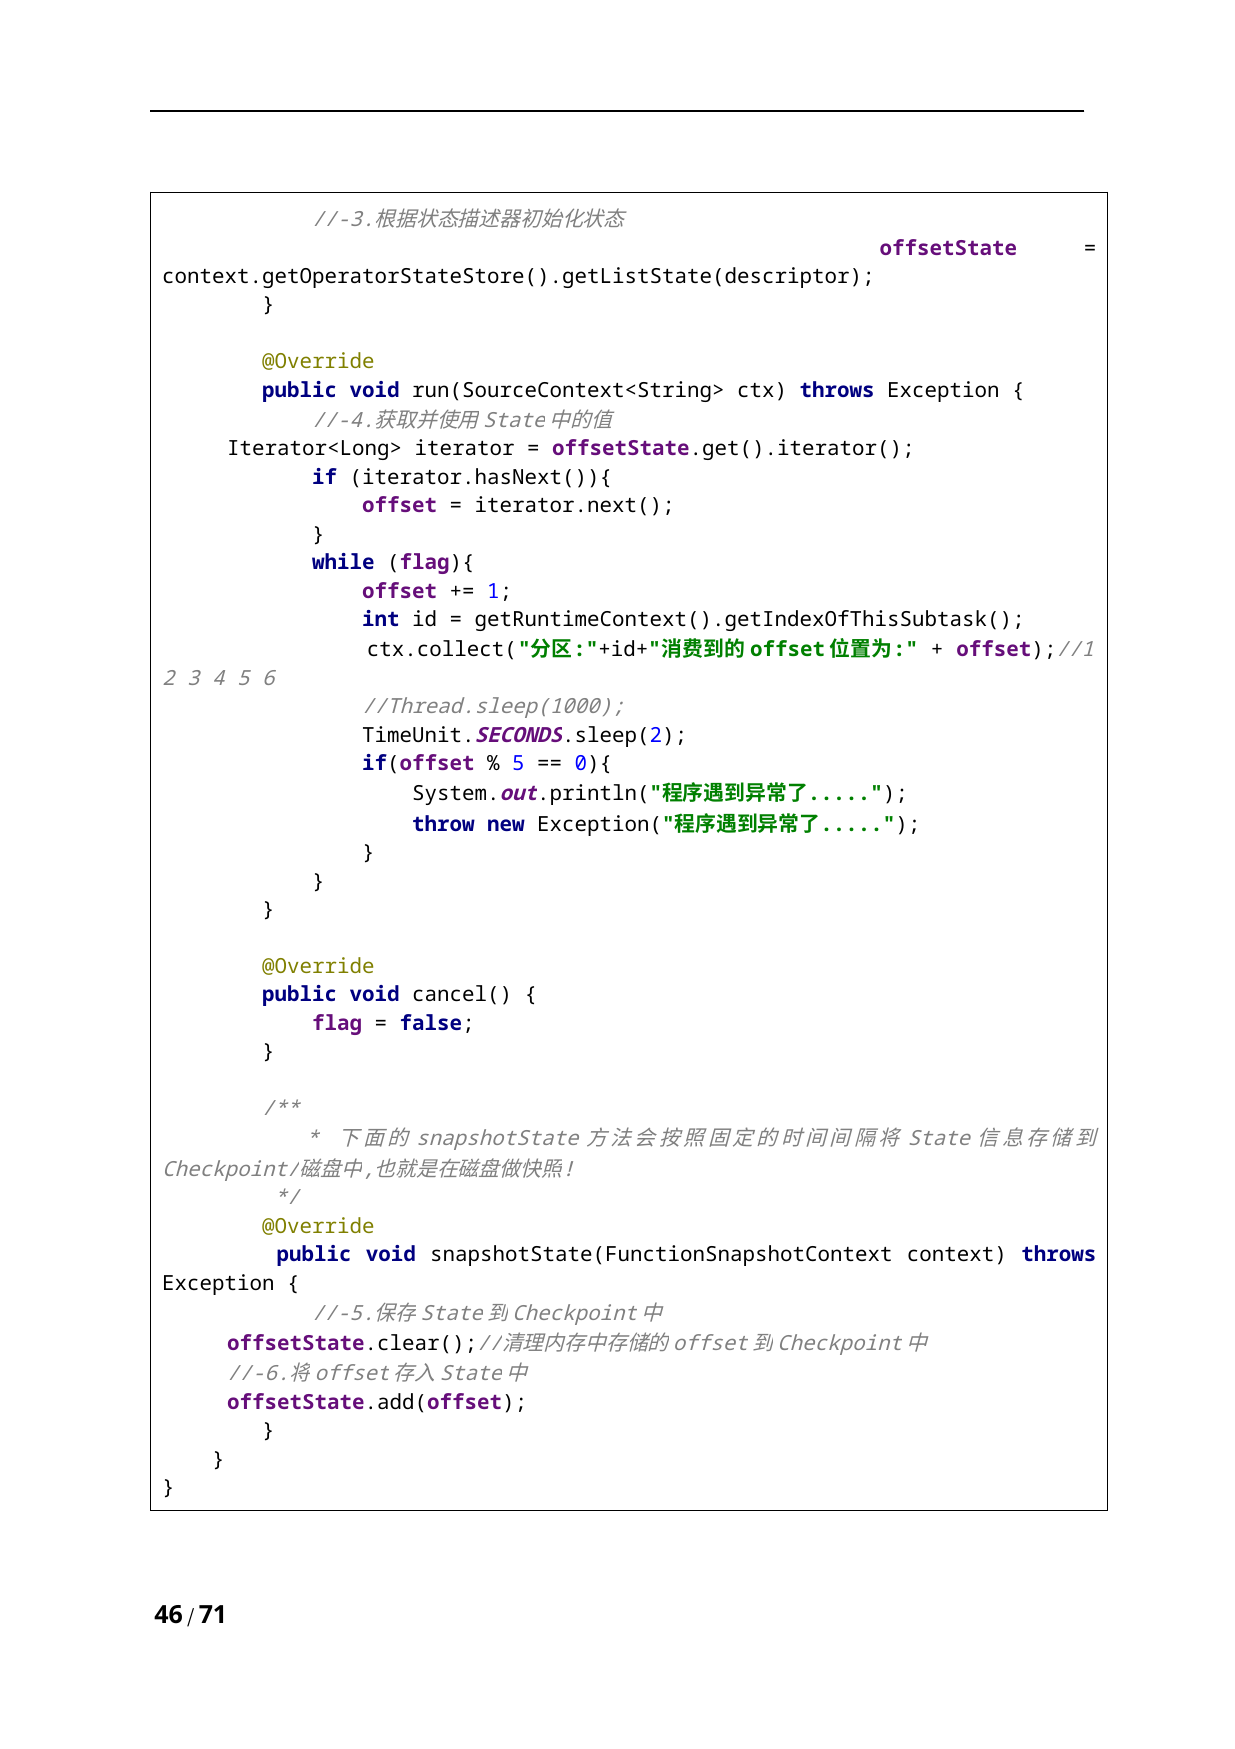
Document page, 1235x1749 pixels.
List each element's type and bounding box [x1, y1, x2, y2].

table_header [151, 193, 1107, 1510]
